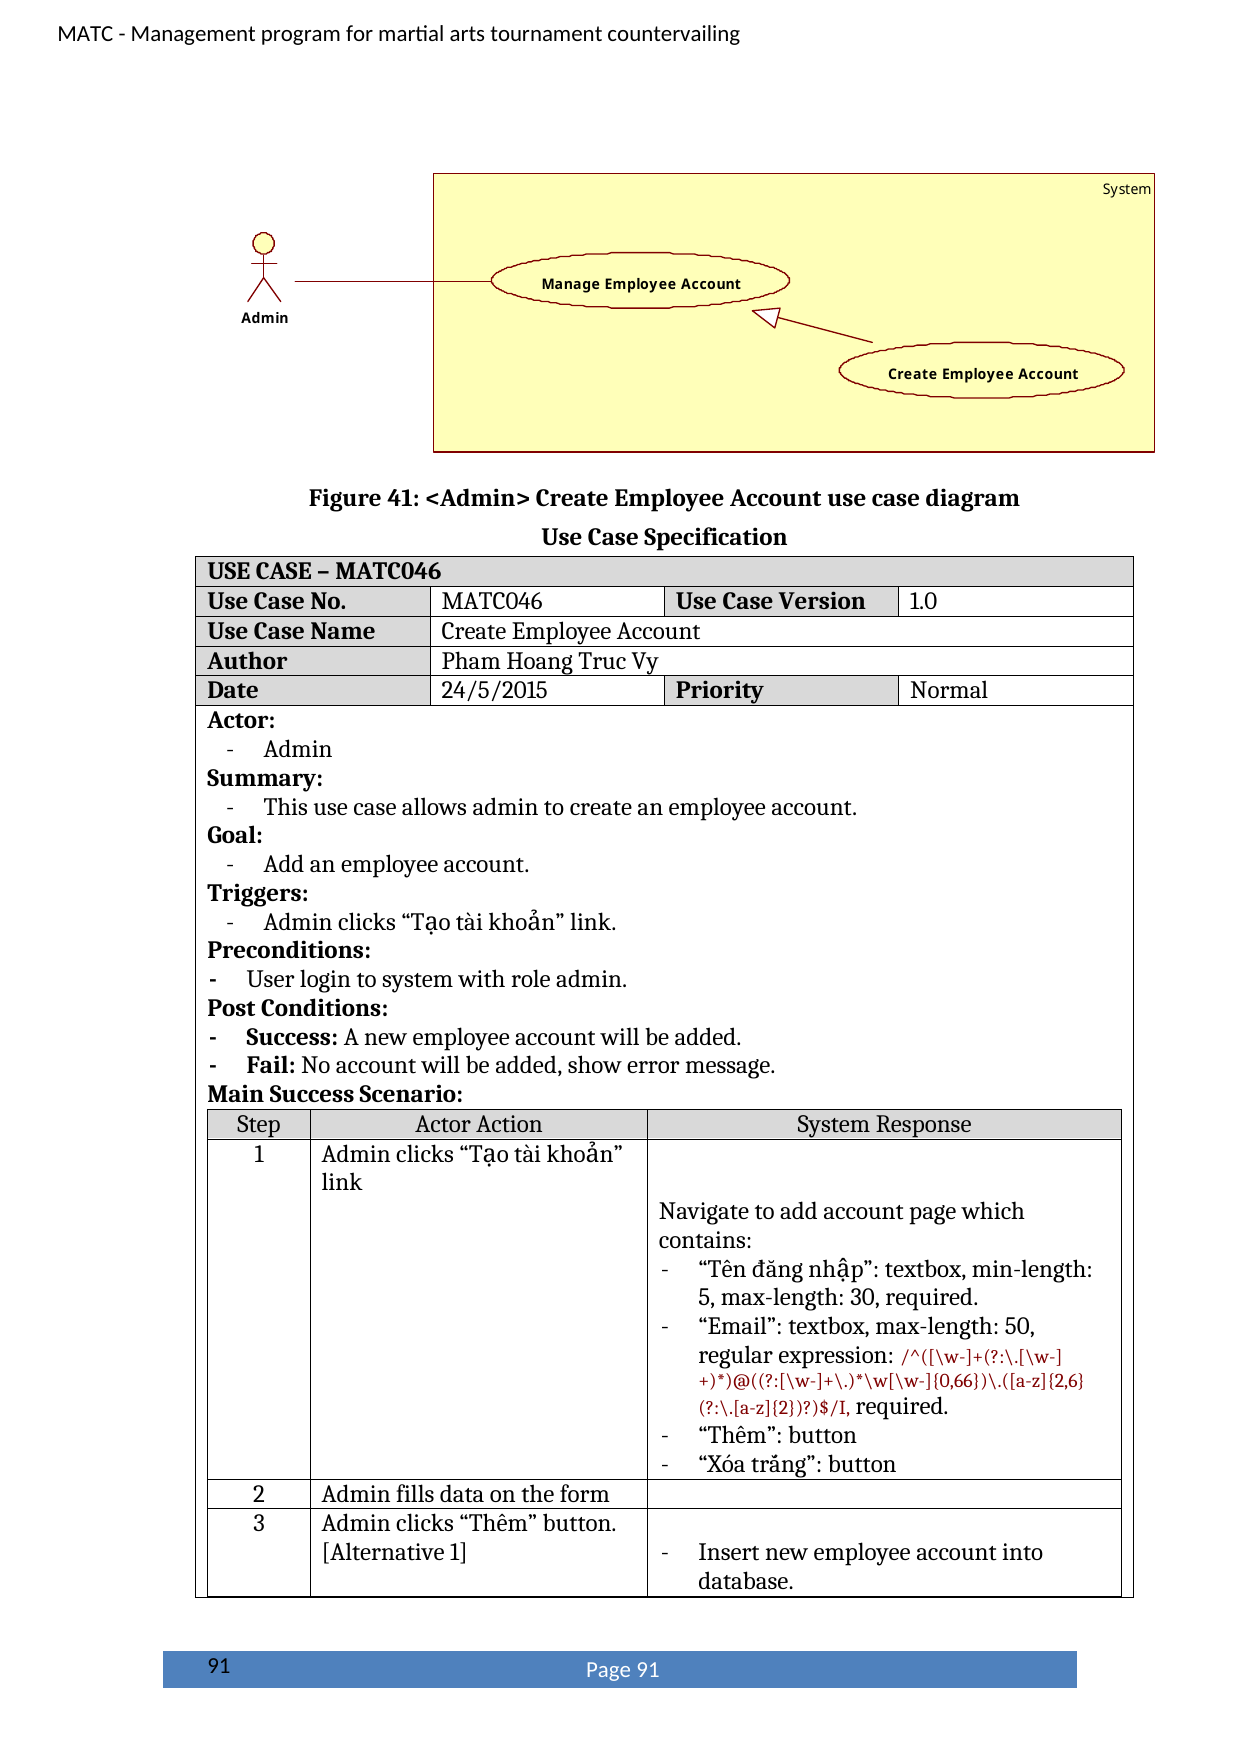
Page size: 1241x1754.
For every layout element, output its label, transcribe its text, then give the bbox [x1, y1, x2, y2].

table_cell Normal [899, 676, 1133, 705]
table_cell Create Employee Account [431, 617, 1133, 646]
table_cell Priority [665, 676, 898, 705]
table_cell Use Case No. [196, 587, 430, 616]
table_header USE CASE – MATC046 [196, 557, 1133, 586]
table_cell MATC046 [431, 587, 664, 616]
subtitle Use Case Specification [207, 523, 1122, 552]
table_cell Pham Hoang Truc Vy [431, 647, 1133, 675]
table_cell Author [196, 647, 430, 675]
table_cell 1.0 [899, 587, 1133, 616]
table_cell Date [196, 676, 430, 705]
table_cell 24/5/2015 [431, 676, 664, 705]
table_cell Use Case Version [665, 587, 898, 616]
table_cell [196, 706, 1133, 1597]
table_cell Use Case Name [196, 617, 430, 646]
text Figure 41: <Admin> Create Employee Account use case diagram [207, 484, 1122, 513]
